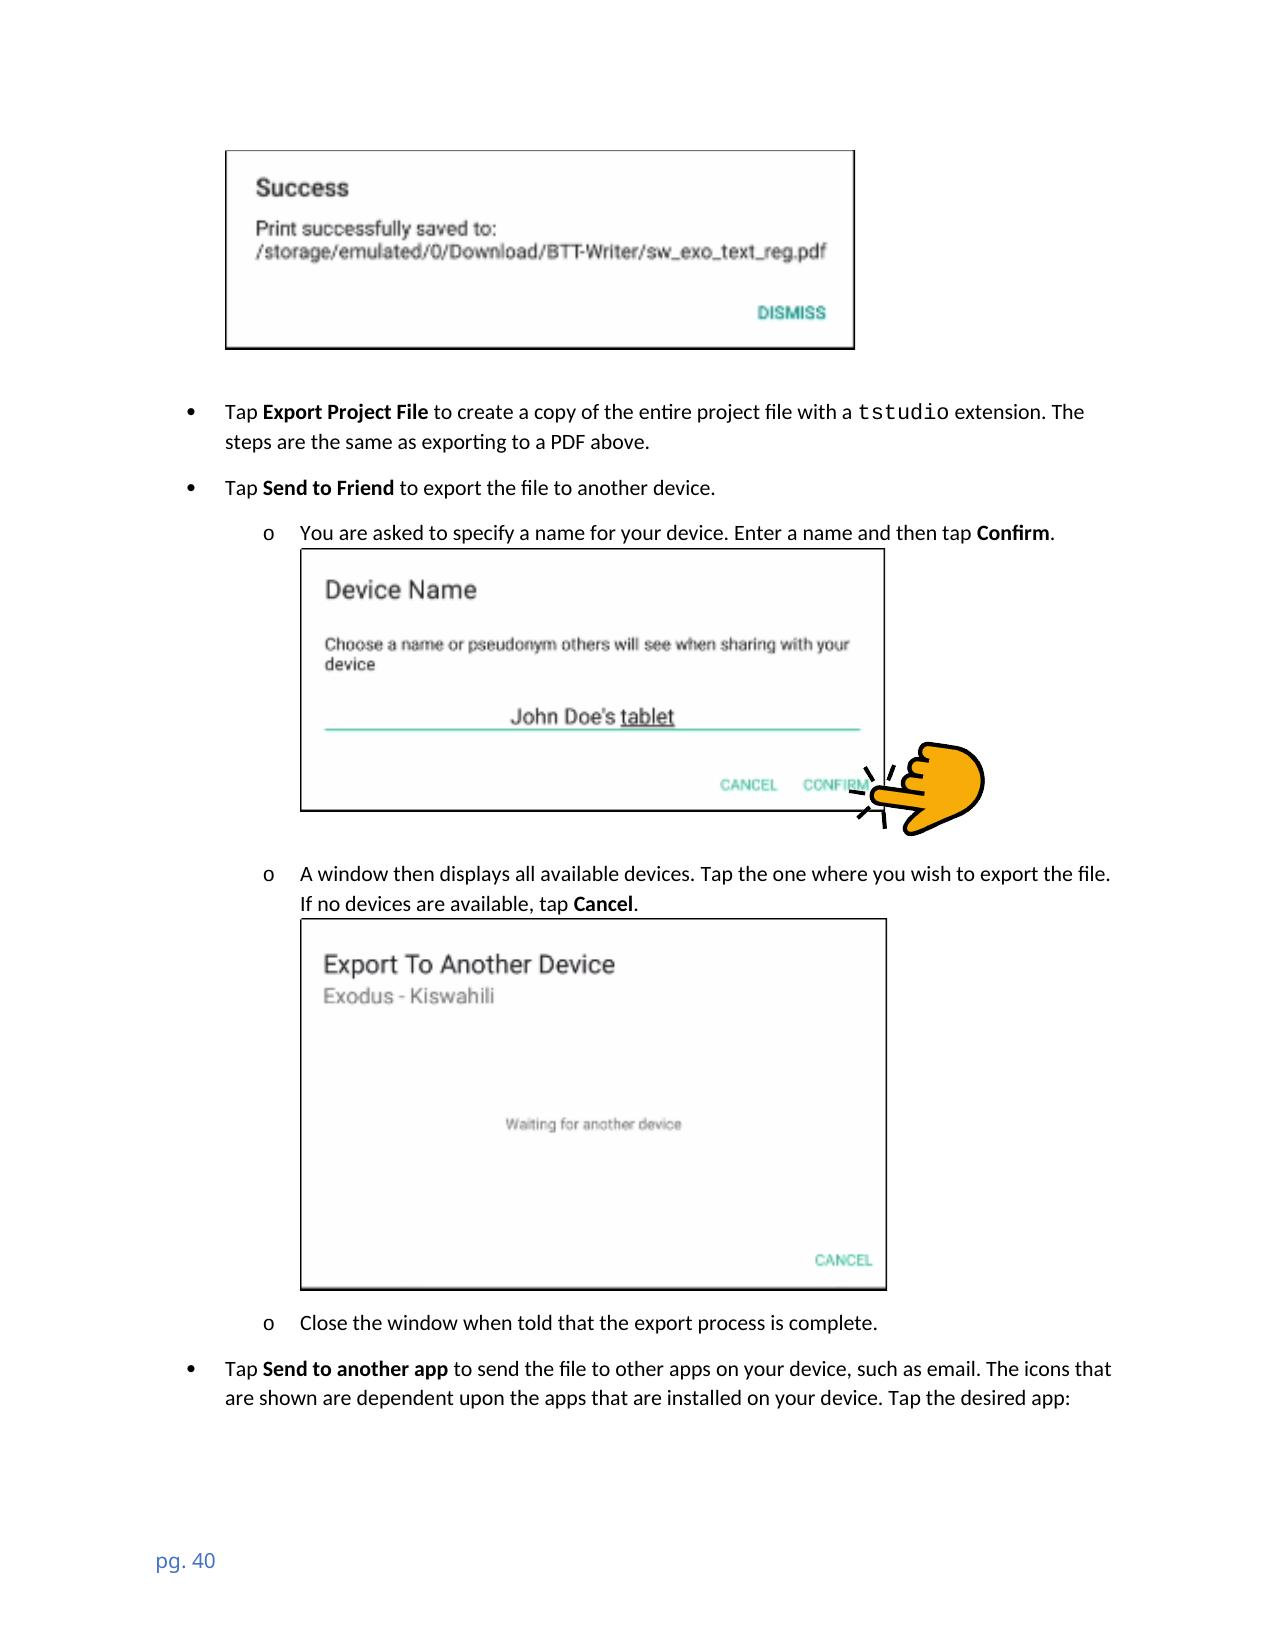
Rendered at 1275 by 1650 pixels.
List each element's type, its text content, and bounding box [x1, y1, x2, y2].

picture [225, 150, 855, 350]
list Tap Export Project File to create a copy of the entire project file with a tstudio extension. The steps are the same as exporting to a PDF above. [187, 398, 1125, 455]
list Tap Send to another app to send the file to other apps on your device, such as email. The icons that are shown are dependent upon the apps that are installed on your device. Tap the desired app: [187, 1355, 1125, 1411]
list Close the window when told that the export process is complete. [262, 1309, 1125, 1336]
list Tap Send to Friend to export the file to another device. [187, 474, 1125, 501]
picture [300, 548, 991, 863]
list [187, 150, 1125, 380]
picture [300, 918, 888, 1291]
